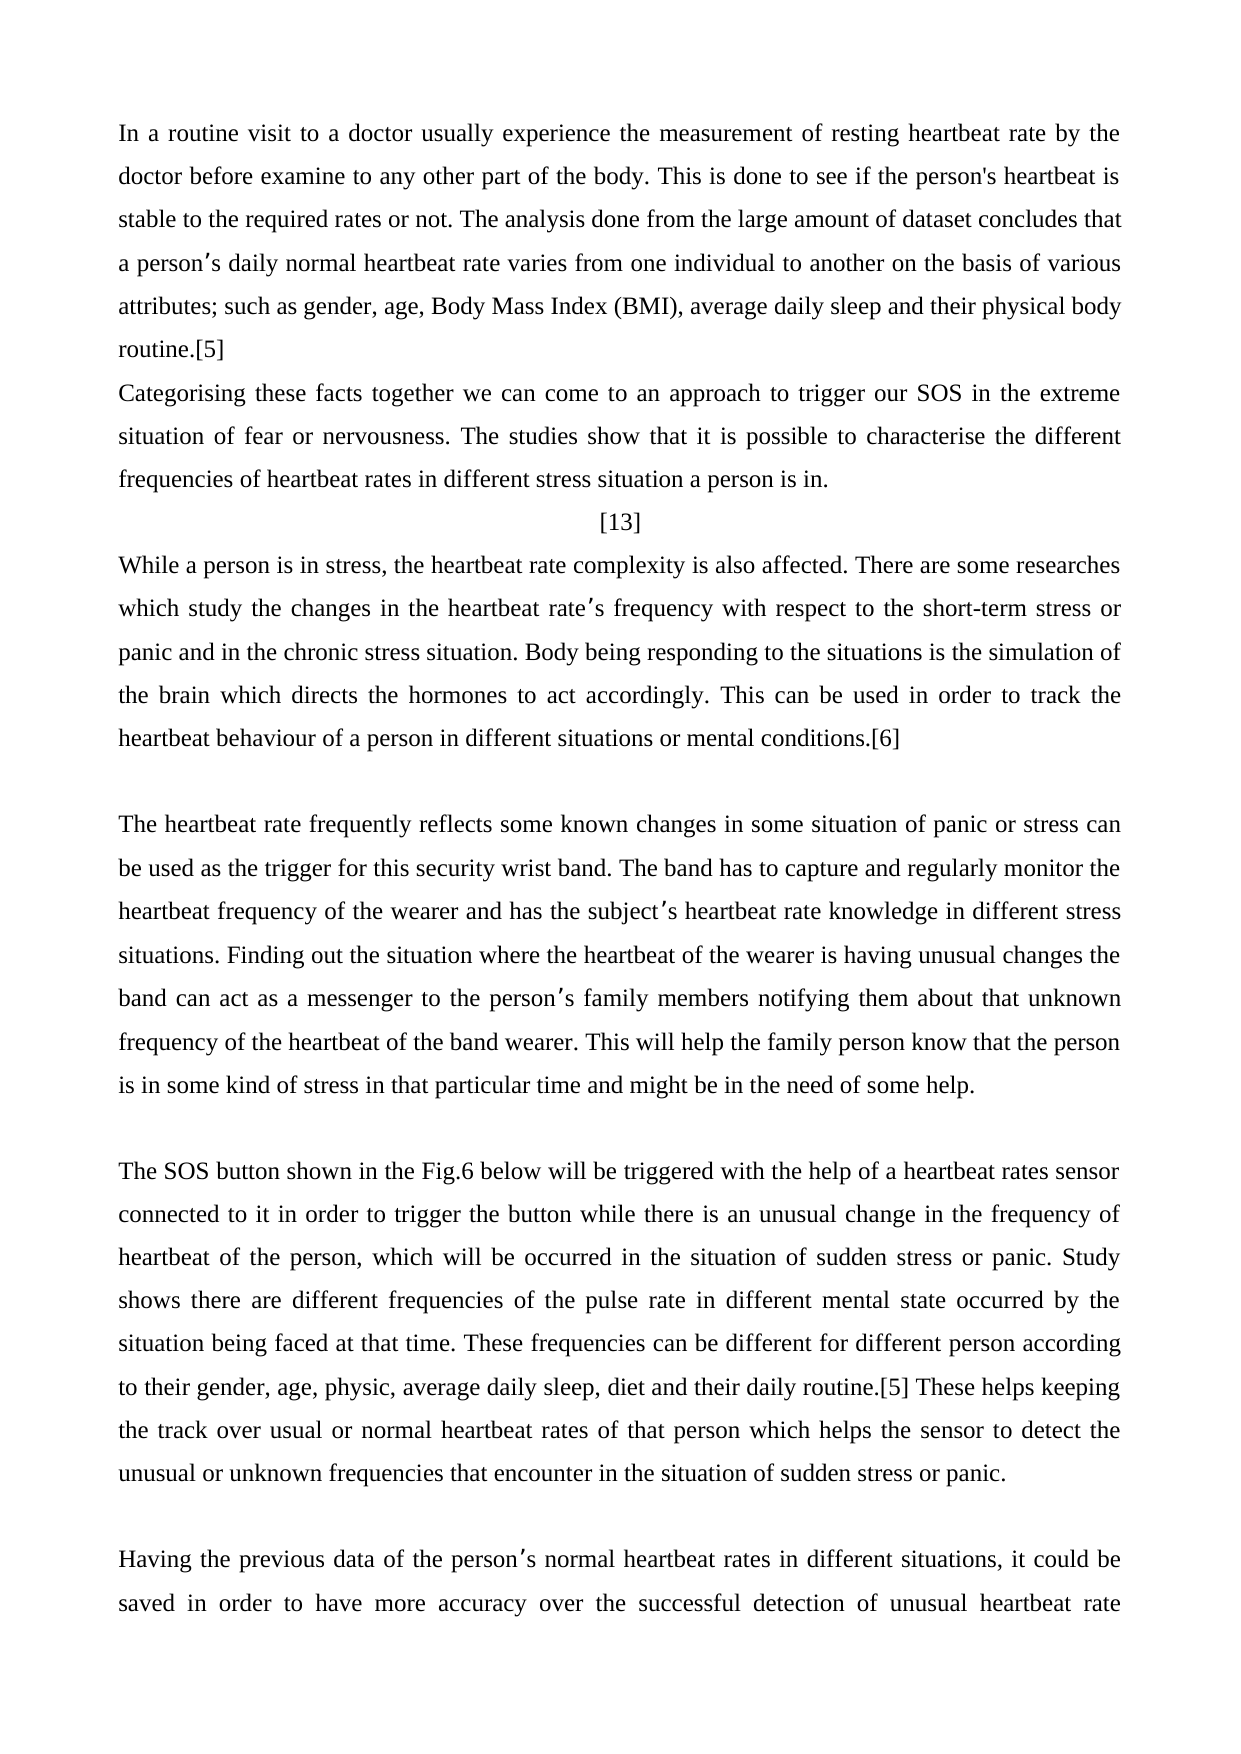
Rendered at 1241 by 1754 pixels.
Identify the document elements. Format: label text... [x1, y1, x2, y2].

text During any emergency, the person wearing the wrist band has to click on the button for the help seeking messages to be sent to her parents, nearby police station or the contacts they have chosen to send the emergency notification. [118, 118, 1122, 233]
text Heartbeat is one of the major noticeable changes a person carries when they are in a panic situation. A human’s normal heartbeat rate is approximately 72 beats per minutes. This is examined on a large set of daily resting heartbeat databases gathered. [118, 722, 1122, 838]
text [13] [641, 1241, 1122, 1269]
text Categorising these facts together we can come to an approach to trigger our SOS in the extreme situation of fear or nervousness. The studies show that it is possible to characterise the different frequencies of heartbeat rates in different stress situation a person is in. [118, 1111, 1122, 1226]
text Triggering the emergency button will let the GPS module get the latitude and longitude of the band from the satellite and it will push it to the Arduino Nano. Then the Arduino Nano will send an SMS to the preloaded numbers in the Arduino Board through the GSM module connected through it (as shown in the Fig.5 below) and will send the message to the preloaded sim number with a message seeking for emergency help along with the latitude and longitude details of the person wearing the wrist band. [118, 291, 1122, 535]
text While a person is in stress, the heartbeat rate complexity is also affected. There are some researches which study the changes in the heartbeat rate’s frequency with respect to the short-term stress or panic and in the chronic stress situation. Body being responding to the situations is the simulation of the brain which directs the hormones to act accordingly. This can be used in order to track the heartbeat behaviour of a person in different situations or mental conditions.[6] [118, 1284, 1122, 1486]
text By this women can send an instant help seeking message along with our location for emergency help in time. This may ensure women more towards their safety and security. [118, 592, 1122, 664]
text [118, 1543, 1122, 1615]
text In a routine visit to a doctor usually experience the measurement of resting heartbeat rate by the doctor before examine to any other part of the body. This is done to see if the person's heartbeat is stable to the required rates or not. The analysis done from the large amount of dataset concludes that a person’s daily normal heartbeat rate varies from one individual to another on the basis of various attributes; such as gender, age, Body Mass Index (BMI), average daily sleep and their physical body routine.[5] [118, 852, 1122, 1097]
